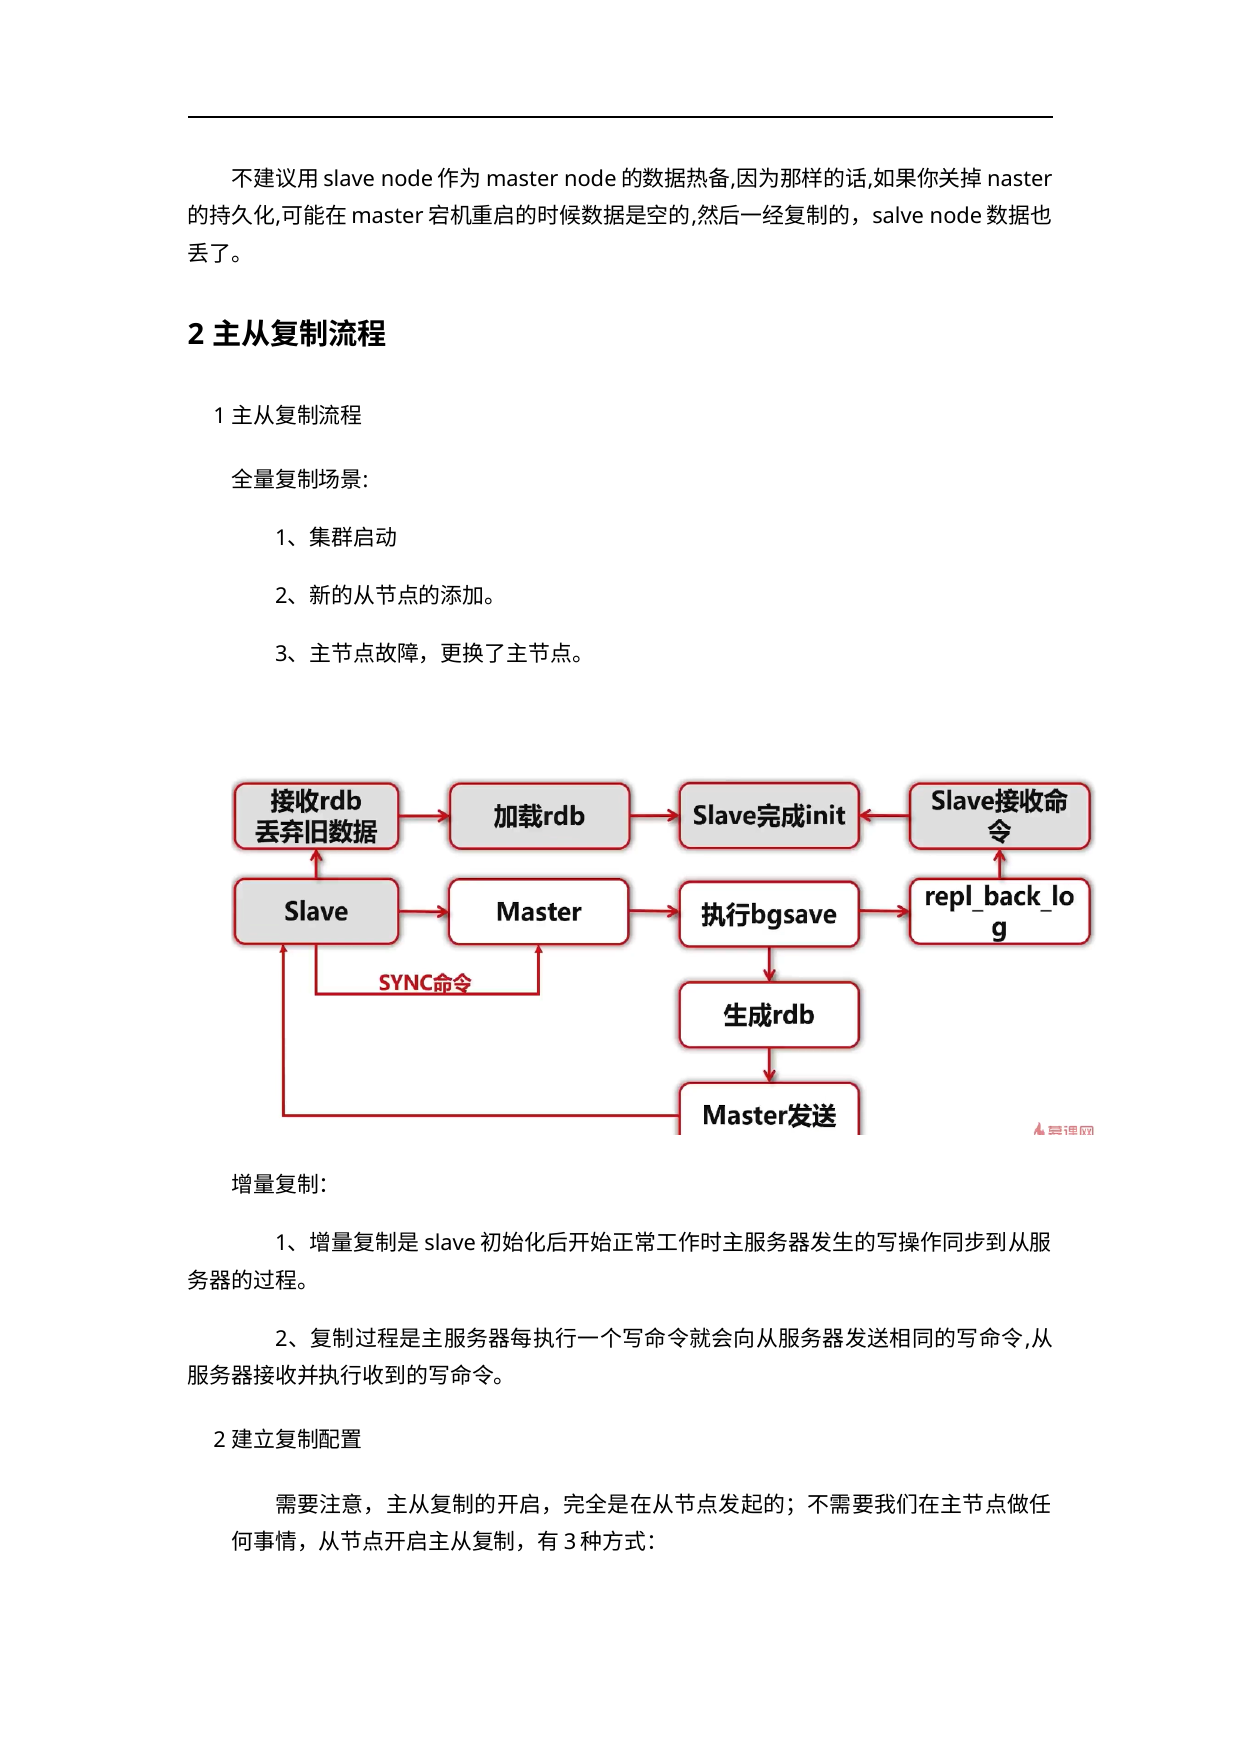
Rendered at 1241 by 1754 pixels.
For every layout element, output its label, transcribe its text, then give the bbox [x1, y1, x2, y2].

text 不建议用slave node作为master node的数据热备,因为那样的话,如果你关掉naster的持久化,可能在master宕机重启的时候数据是空的,然后一经复制的，salve node数据也丢了。 [187, 161, 1053, 268]
subtitle 主从复制流程 [187, 299, 1053, 364]
picture [231, 751, 1097, 1135]
text 2、新的从节点的添加。 [187, 578, 1053, 611]
subtitle 主从复制流程 [187, 398, 1053, 430]
text 1、增量复制是slave初始化后开始正常工作时主服务器发生的写操作同步到从服务器的过程。 [187, 1225, 1053, 1295]
text 2、复制过程是主服务器每执行一个写命令就会向从服务器发送相同的写命令,从服务器接收并执行收到的写命令。 [187, 1320, 1053, 1390]
text 1、集群启动 [187, 520, 1053, 553]
text 全量复制场景: [187, 462, 1053, 494]
text 增量复制： [187, 1167, 1053, 1199]
text 需要注意，主从复制的开启，完全是在从节点发起的；不需要我们在主节点做任何事情，从节点开启主从复制，有3种方式： [231, 1486, 1053, 1556]
subtitle 建立复制配置 [187, 1422, 1053, 1454]
text 3、主节点故障，更换了主节点。 [187, 636, 1053, 669]
